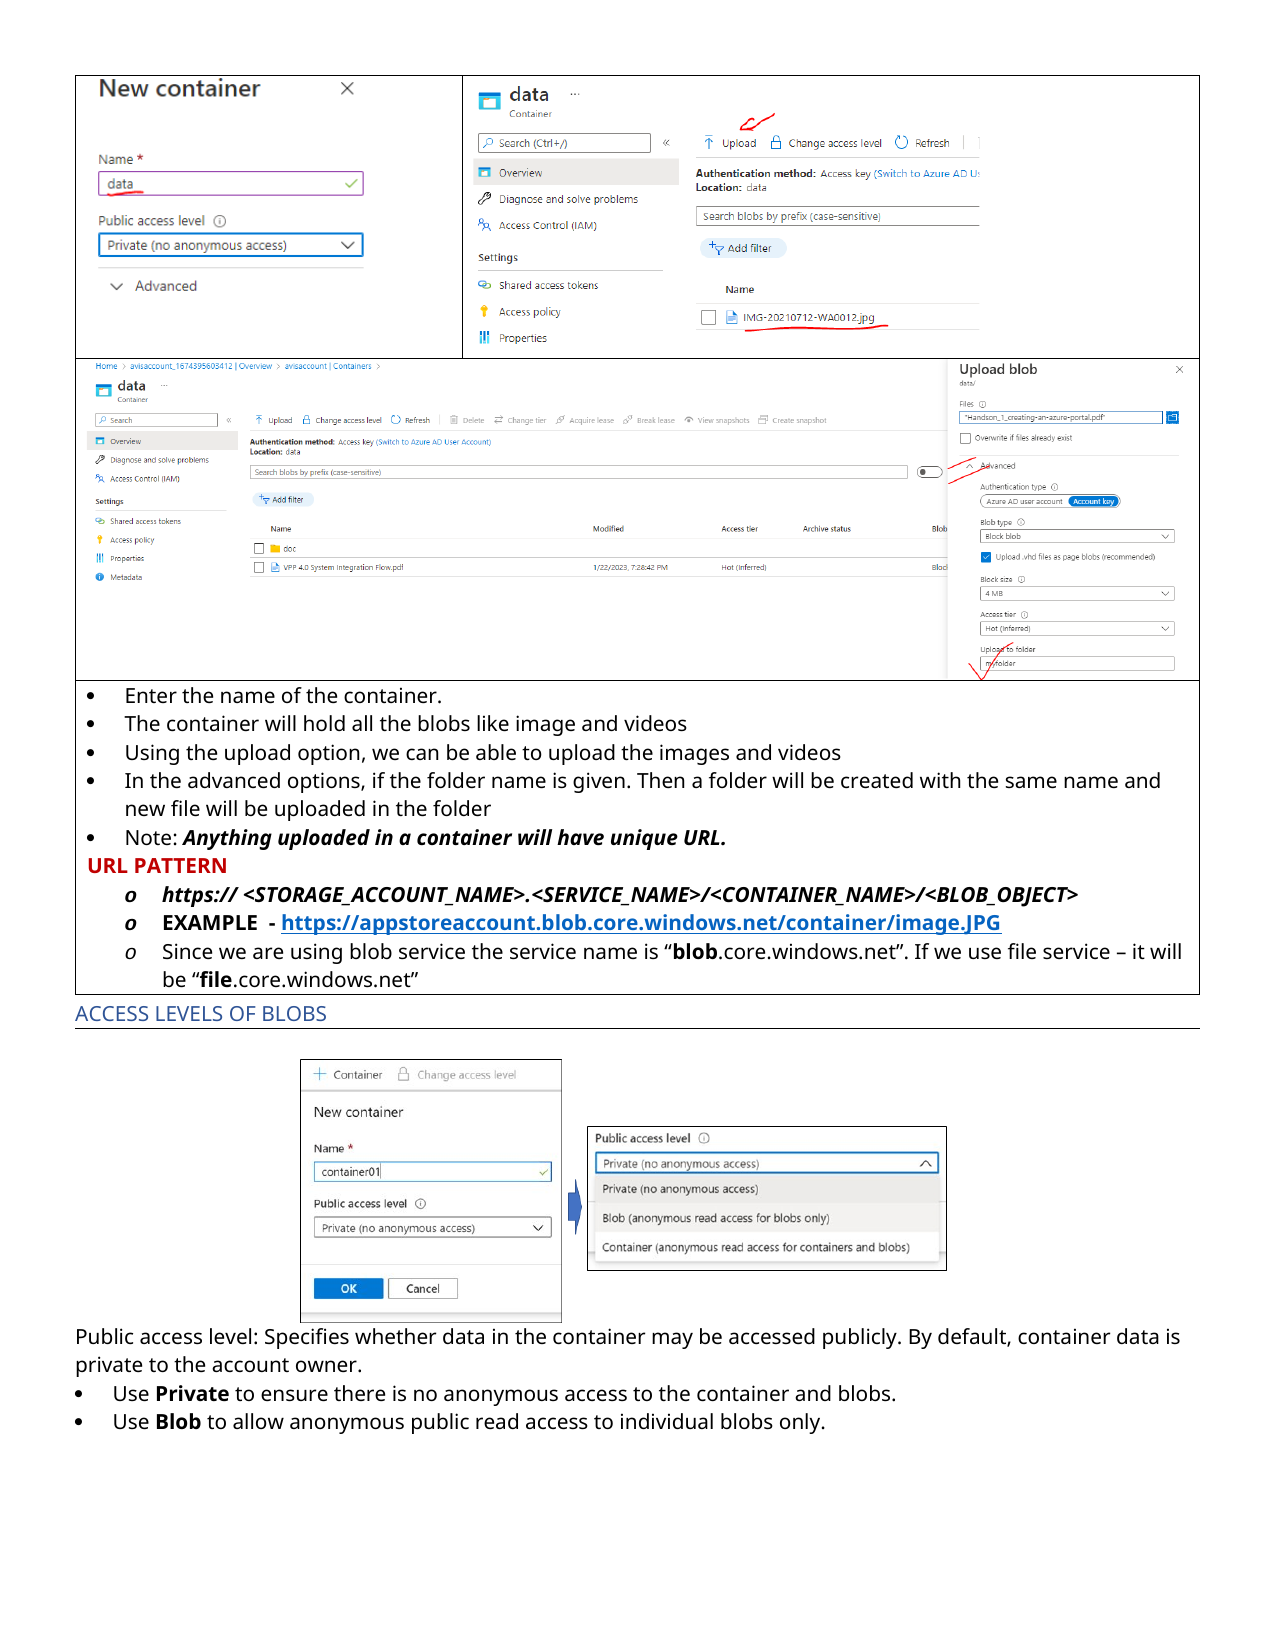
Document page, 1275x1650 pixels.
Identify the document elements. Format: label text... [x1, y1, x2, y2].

list Use Blob to allow anonymous public read access to individual blobs only. [75, 1407, 1200, 1436]
picture [86, 359, 1187, 680]
list Use Private to ensure there is no anonymous access to the container and blobs. [75, 1379, 1200, 1407]
text Public access level: Specifies whether data in the container may be accessed publicly. By default, container data is private to the account owner. [75, 1322, 1200, 1379]
picture [300, 1059, 976, 1323]
picture [86, 76, 381, 301]
table_cell [76, 359, 86, 680]
table_cell Enter the name of the container. The container will hold all the blobs like image and videos Using the upload option, we can be able to upload the images and videos In the advanced options, if the folder name is given. Then a folder will be created with the same name and new file will be uploaded in the folder Note: Anything uploaded in a container will have unique URL. URL PATTERN https:// <STORAGE_ACCOUNT_NAME>.<SERVICE_NAME>/<CONTAINER_NAME>/<BLOB_OBJECT> EXAMPLE - https://appstoreaccount.blob.core.windows.net/container/image.JPG Since we are using blob service the service name is “blob.core.windows.net”. If we use file service – it will be “file.core.windows.net” [76, 681, 1199, 994]
table_cell [1187, 359, 1199, 680]
picture [473, 76, 980, 348]
subtitle ACCESS LEVELS OF BLOBS [75, 999, 1200, 1028]
table_header [463, 76, 1199, 358]
table_header [76, 76, 462, 358]
